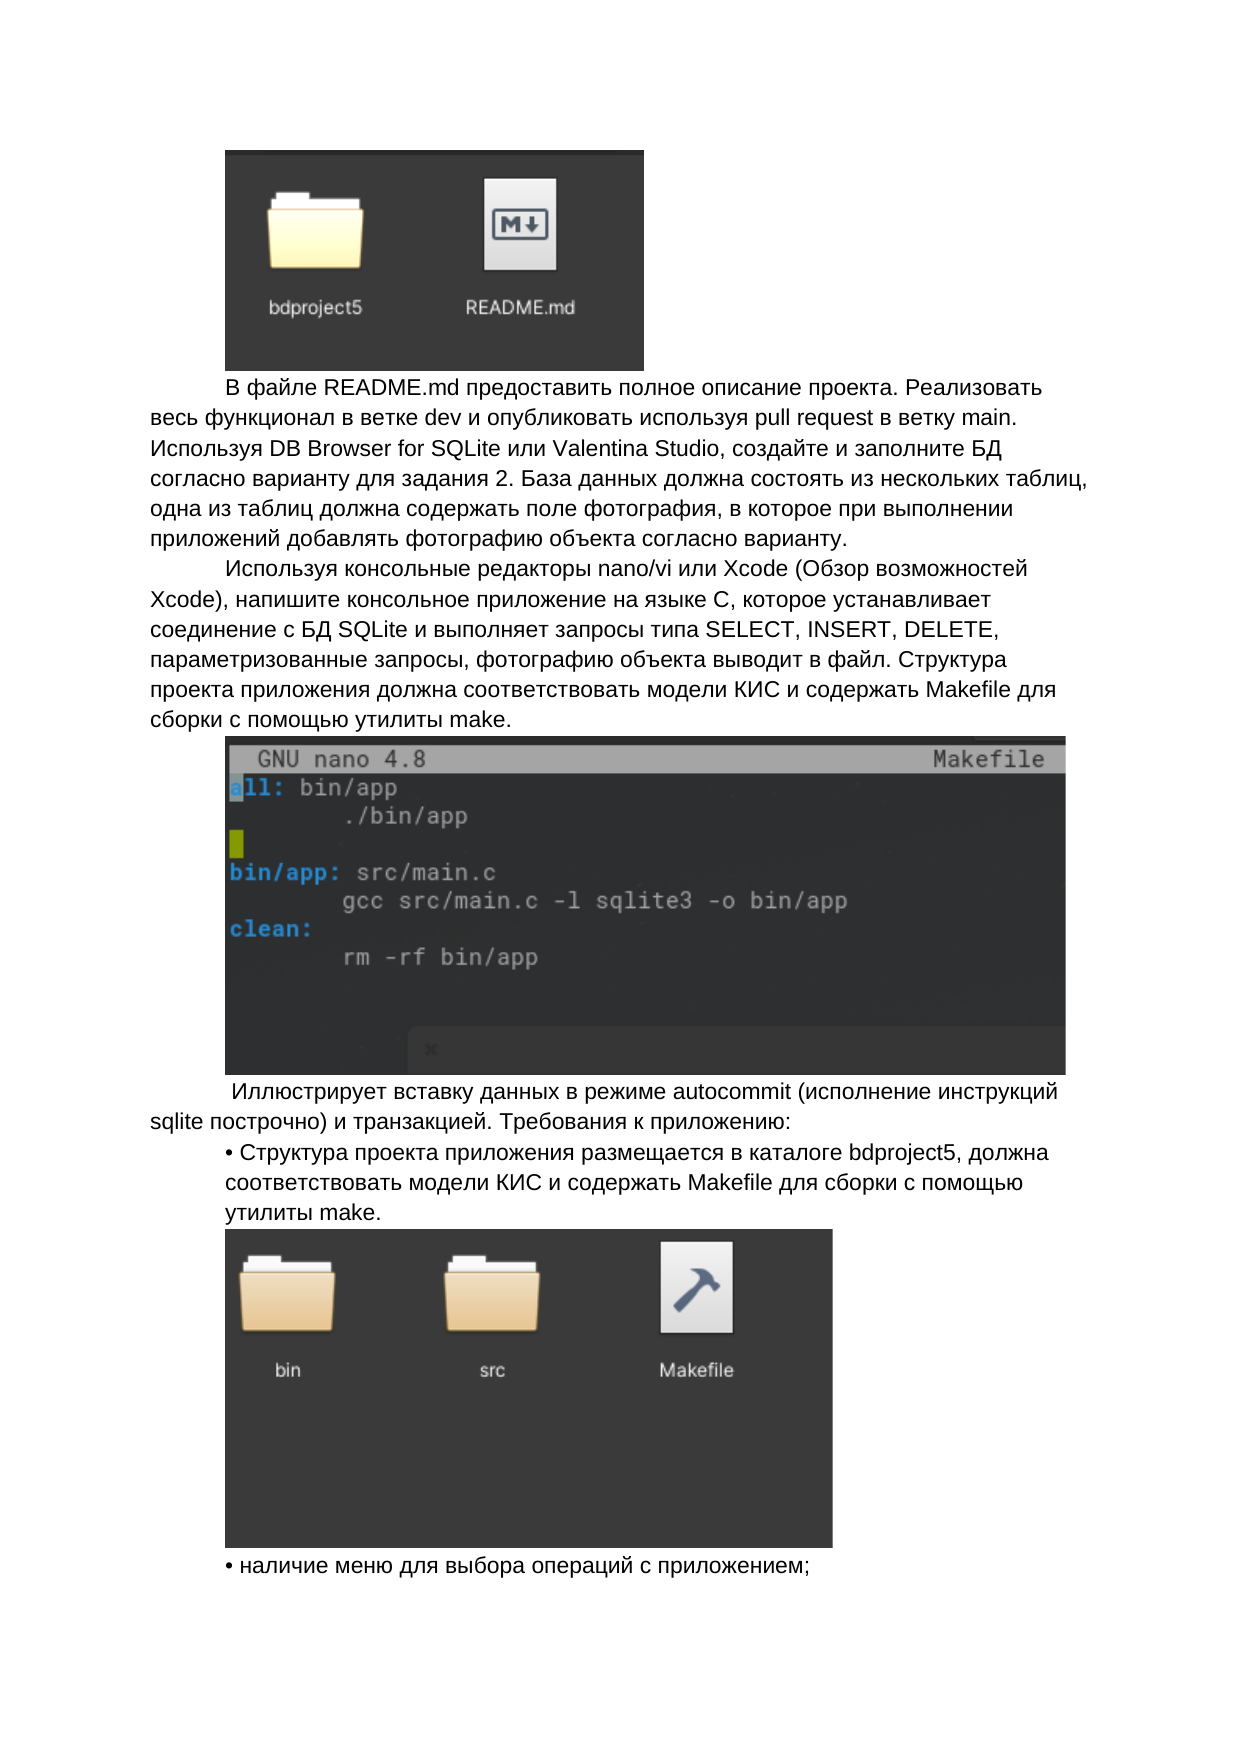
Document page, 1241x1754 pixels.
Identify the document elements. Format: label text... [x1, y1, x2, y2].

text • Структура проекта приложения размещается в каталоге bdproject5, должна соответствовать модели КИС и содержать Makefile для сборки с помощью утилиты make. [225, 1138, 1090, 1225]
text Иллюстрирует вставку данных в режиме autocommit (исполнение инструкций sqlite построчно) и транзакцией. Требования к приложению: [150, 1078, 1090, 1134]
text Используя консольные редакторы nano/vi или Xcode (Обзор возможностей Xcode), напишите консольное приложение на языке C, которое устанавливает соединение с БД SQLite и выполняет запросы типа SELECT, INSERT, DELETE, параметризованные запросы, фотографию объекта выводит в файл. Структура проекта приложения должна соответствовать модели КИС и содержать Makefile для сборки с помощью утилиты make. [150, 555, 1090, 733]
picture [225, 736, 1066, 1075]
text В файле README.md предоставить полное описание проекта. Реализовать весь функционал в ветке dev и опубликовать используя pull request в ветку main. Используя DB Browser for SQLite или Valentina Studio, создайте и заполните БД согласно варианту для задания 2. База данных должна состоять из нескольких таблиц, одна из таблиц должна содержать поле фотография, в которое при выполнении приложений добавлять фотографию объекта согласно варианту. [150, 374, 1090, 552]
picture [225, 150, 644, 371]
picture [225, 1229, 833, 1548]
text • наличие меню для выбора операций с приложением; [150, 1552, 1090, 1578]
